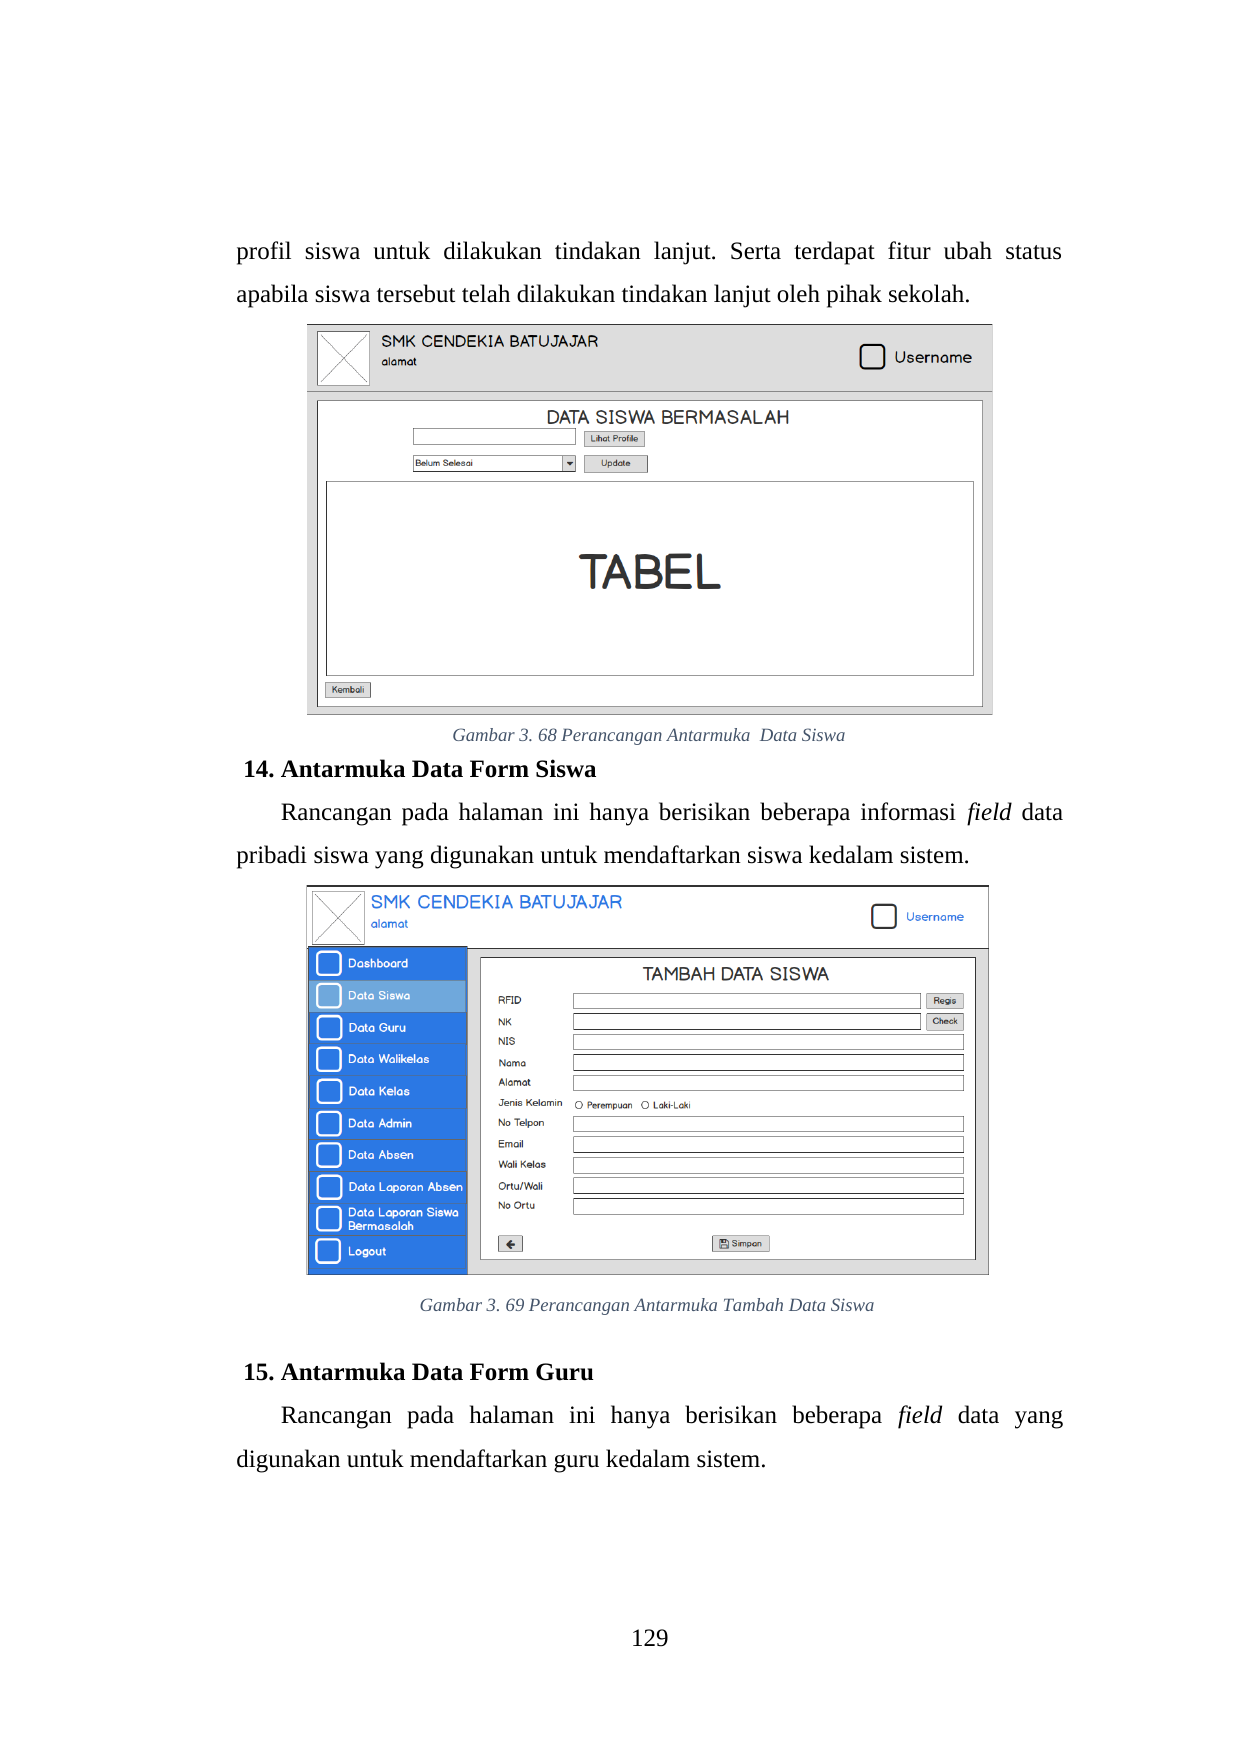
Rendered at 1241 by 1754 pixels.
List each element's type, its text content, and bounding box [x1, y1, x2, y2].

list Rancangan pada halaman ini hanya berisikan beberapa informasi field data pribadi siswa yang digunakan untuk mendaftarkan siswa kedalam sistem. [236, 797, 1063, 869]
text Rancangan pada halaman ini hanya berisikan beberapa field data yang digunakan untuk mendaftarkan guru kedalam sistem. [236, 1401, 1063, 1472]
picture [306, 885, 989, 1275]
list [236, 236, 1063, 308]
list Antarmuka Data Form Siswa [243, 754, 1063, 782]
list Antarmuka Data Form Guru [243, 1357, 1063, 1386]
picture [307, 324, 993, 715]
